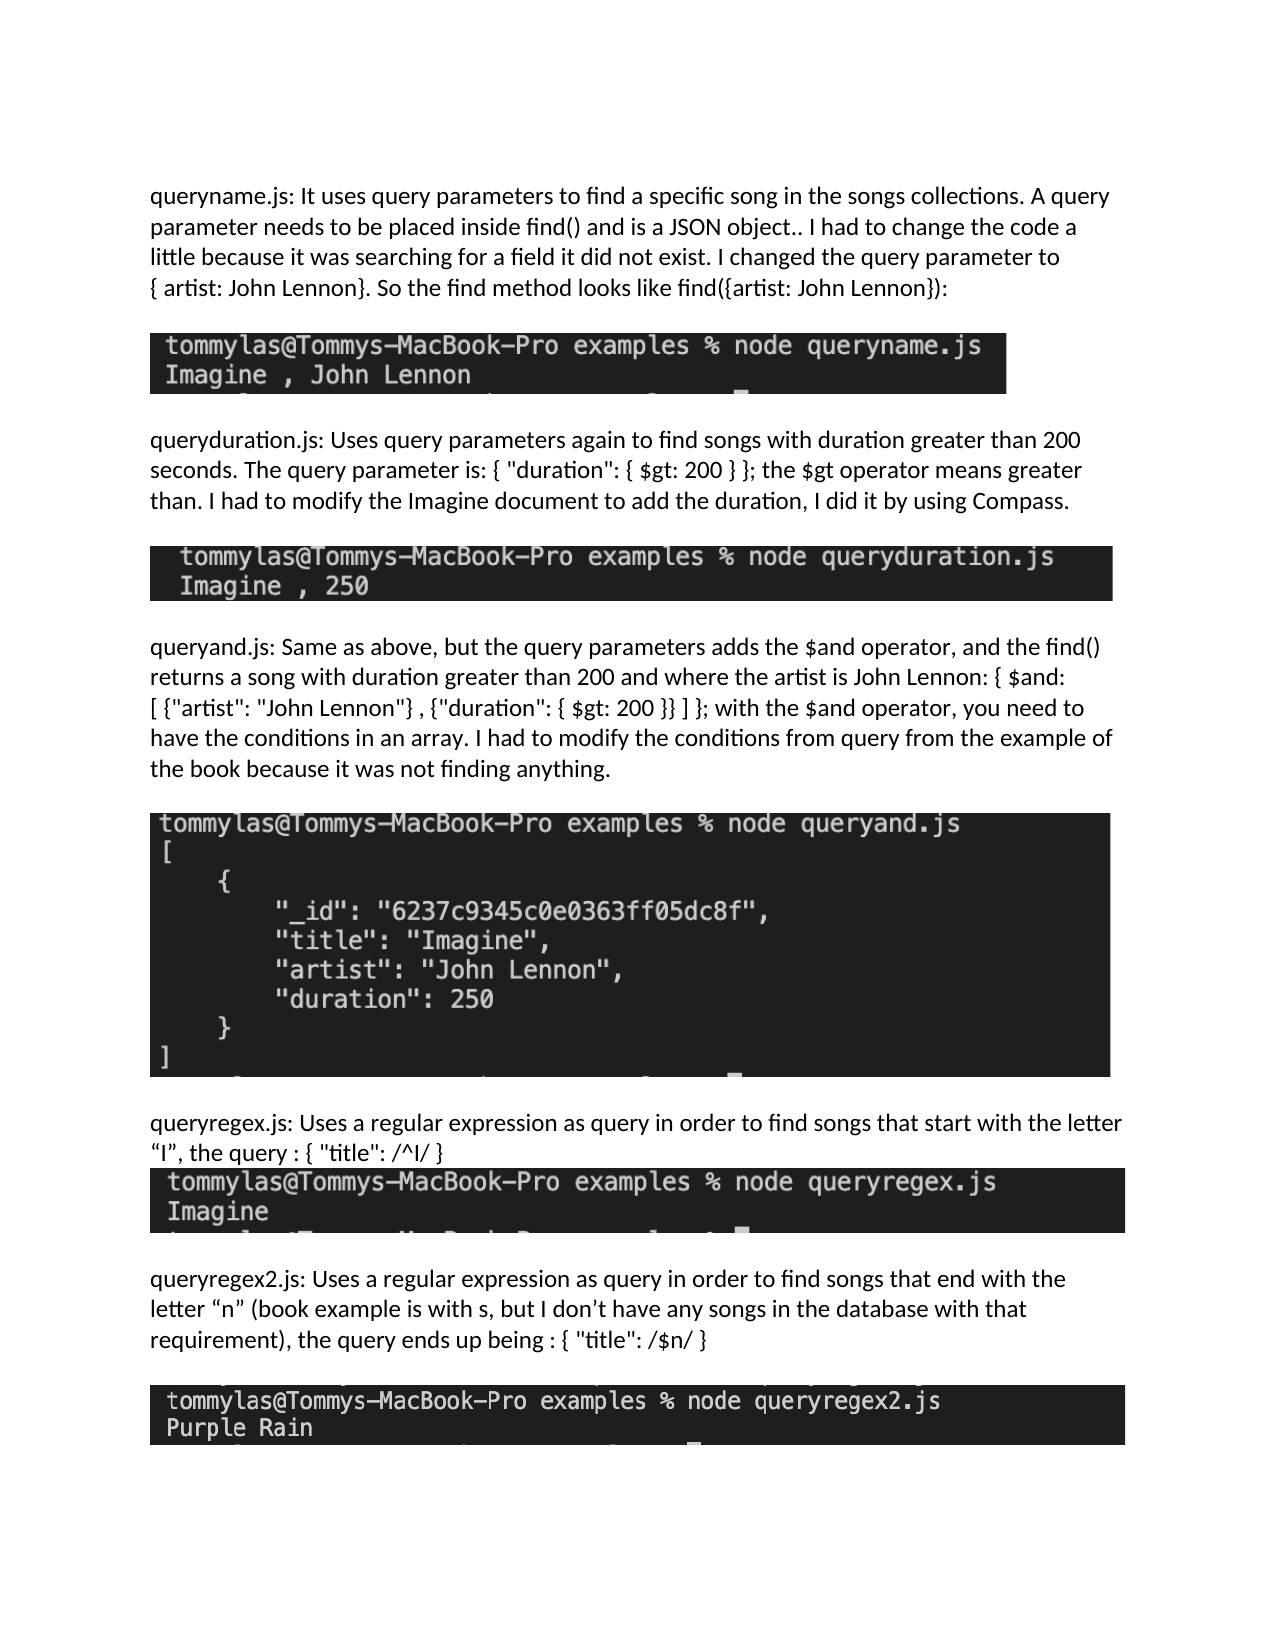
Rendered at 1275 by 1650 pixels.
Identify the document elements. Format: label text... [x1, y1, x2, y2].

text queryregex.js: Uses a regular expression as query in order to find songs that start with the letter “I”, the query : { "title": /^I/ } [150, 1107, 1125, 1168]
picture [150, 813, 1111, 1077]
picture [150, 546, 1113, 601]
text queryregex2.js: Uses a regular expression as query in order to find songs that end with the letter “n” (book example is with s, but I don’t have any songs in the database with that requirement), the query ends up being : { "title": /$n/ } [150, 1263, 1125, 1354]
text queryname.js: It uses query parameters to find a specific song in the songs collections. A query parameter needs to be placed inside find() and is a JSON object.. I had to change the code a little because it was searching for a field it did not exist. I changed the query parameter to { artist: John Lennon}. So the find method looks like find({artist: John Lennon}): [150, 181, 1125, 303]
picture [150, 1168, 1125, 1233]
text queryand.js: Same as above, but the query parameters adds the $and operator, and the find() returns a song with duration greater than 200 and where the artist is John Lennon: { $and: [ {"artist": "John Lennon"} , {"duration": { $gt: 200 }} ] }; with the $and operator, you need to have the conditions in an array. I had to modify the conditions from query from the example of the book because it was not finding anything. [150, 631, 1125, 783]
picture [150, 333, 1007, 394]
text queryduration.js: Uses query parameters again to find songs with duration greater than 200 seconds. The query parameter is: { "duration": { $gt: 200 } }; the $gt operator means greater than. I had to modify the Imagine document to add the duration, I did it by using Compass. [150, 424, 1125, 516]
picture [150, 1385, 1125, 1445]
